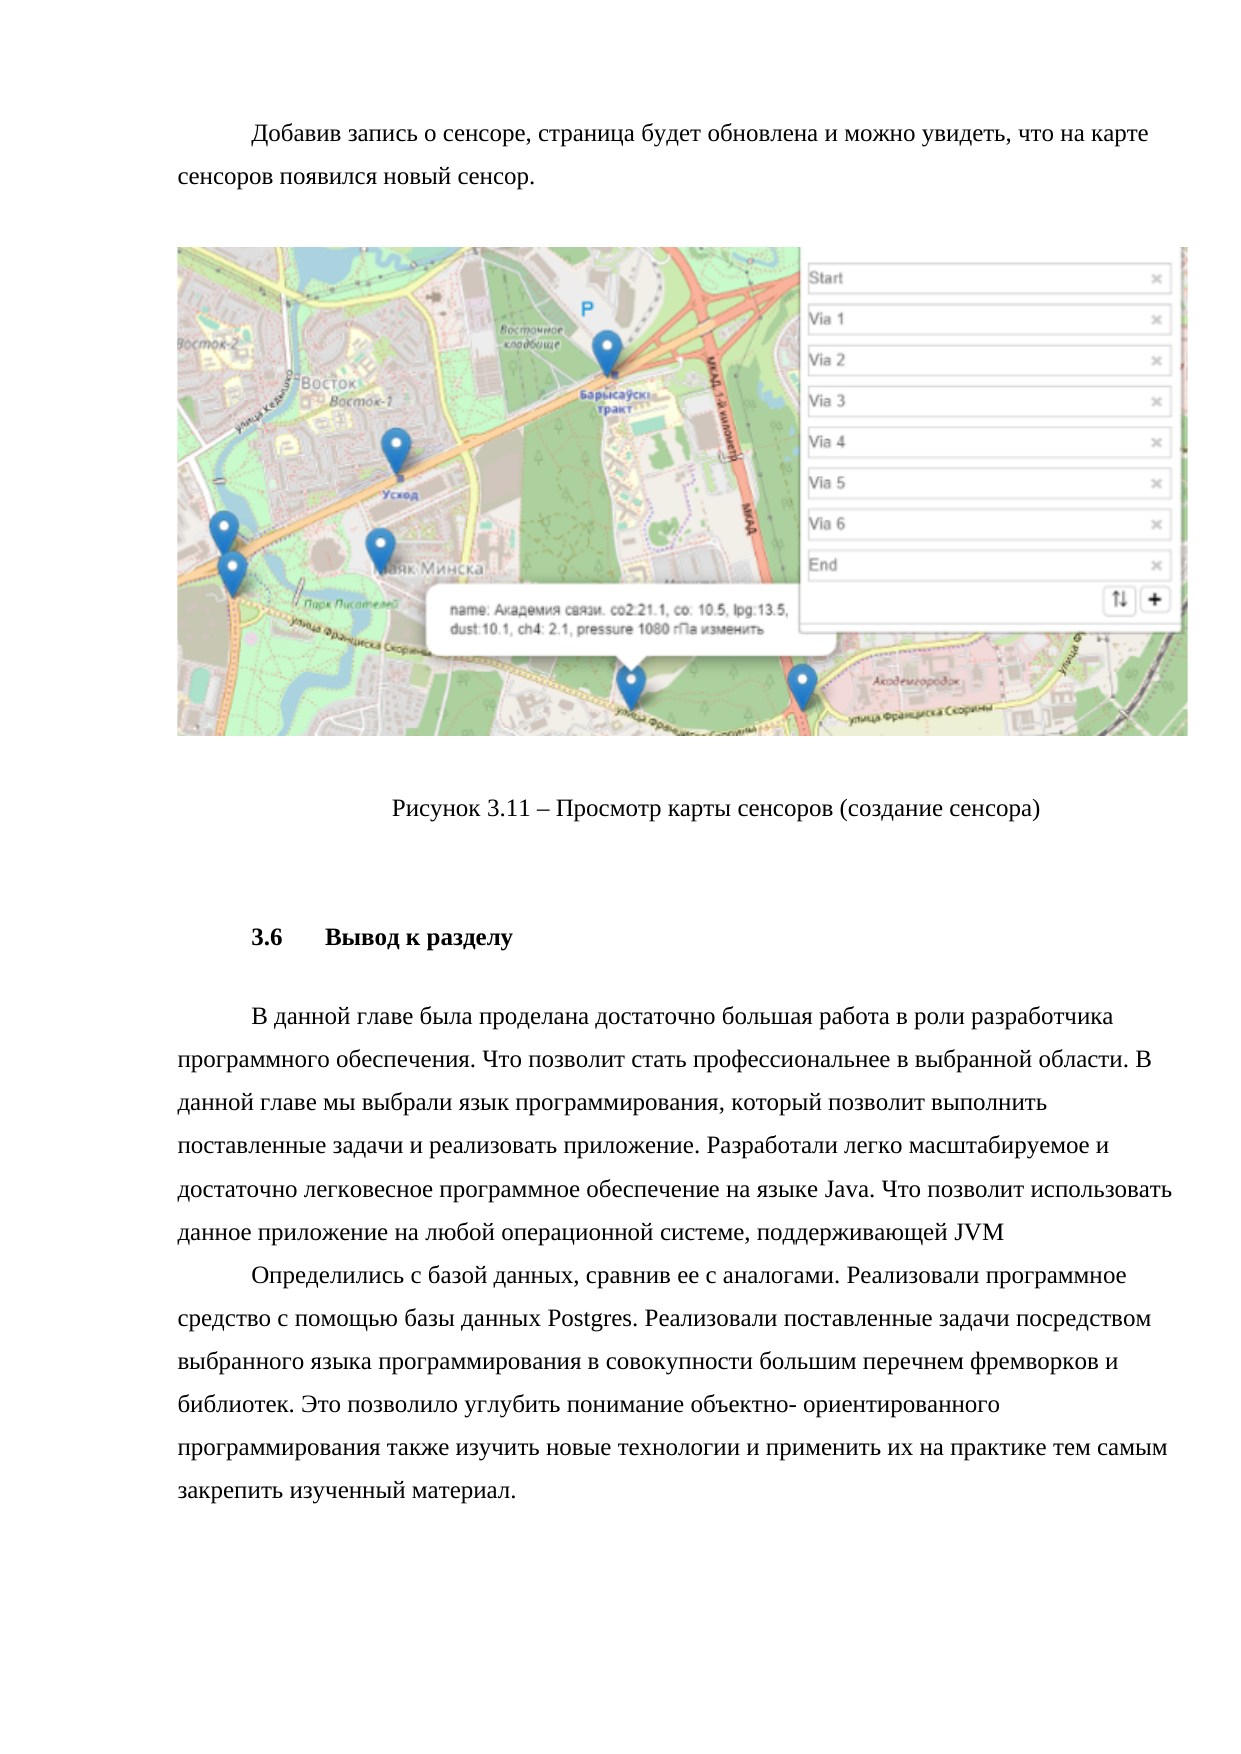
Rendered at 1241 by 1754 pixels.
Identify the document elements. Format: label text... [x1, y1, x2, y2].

text Определились с базой данных, сравнив ее с аналогами. Реализовали программное средство с помощью базы данных Postgres. Реализовали поставленные задачи посредством выбранного языка программирования в совокупности большим перечнем фремворков и библиотек. Это позволило углубить понимание объектно- ориентированного программирования также изучить новые технологии и применить их на практике тем самым закрепить изученный материал. [177, 1260, 1181, 1504]
list Вывод к разделу [251, 922, 1181, 951]
text Рисунок 3.11 – Просмотр карты сенсоров (создание сенсора) [177, 793, 1181, 822]
text Добавив запись о сенсоре, страница будет обновлена и можно увидеть, что на карте сенсоров появился новый сенсор. [177, 118, 1181, 190]
text В данной главе была проделана достаточно большая работа в роли разработчика программного обеспечения. Что позволит стать профессиональнее в выбранной области. В данной главе мы выбрали язык программирования, который позволит выполнить поставленные задачи и реализовать приложение. Разработали легко масштабируемое и достаточно легковесное программное обеспечение на языке Java. Что позволит использовать данное приложение на любой операционной системе, поддерживающей JVM [177, 1001, 1181, 1246]
picture [177, 247, 1188, 736]
